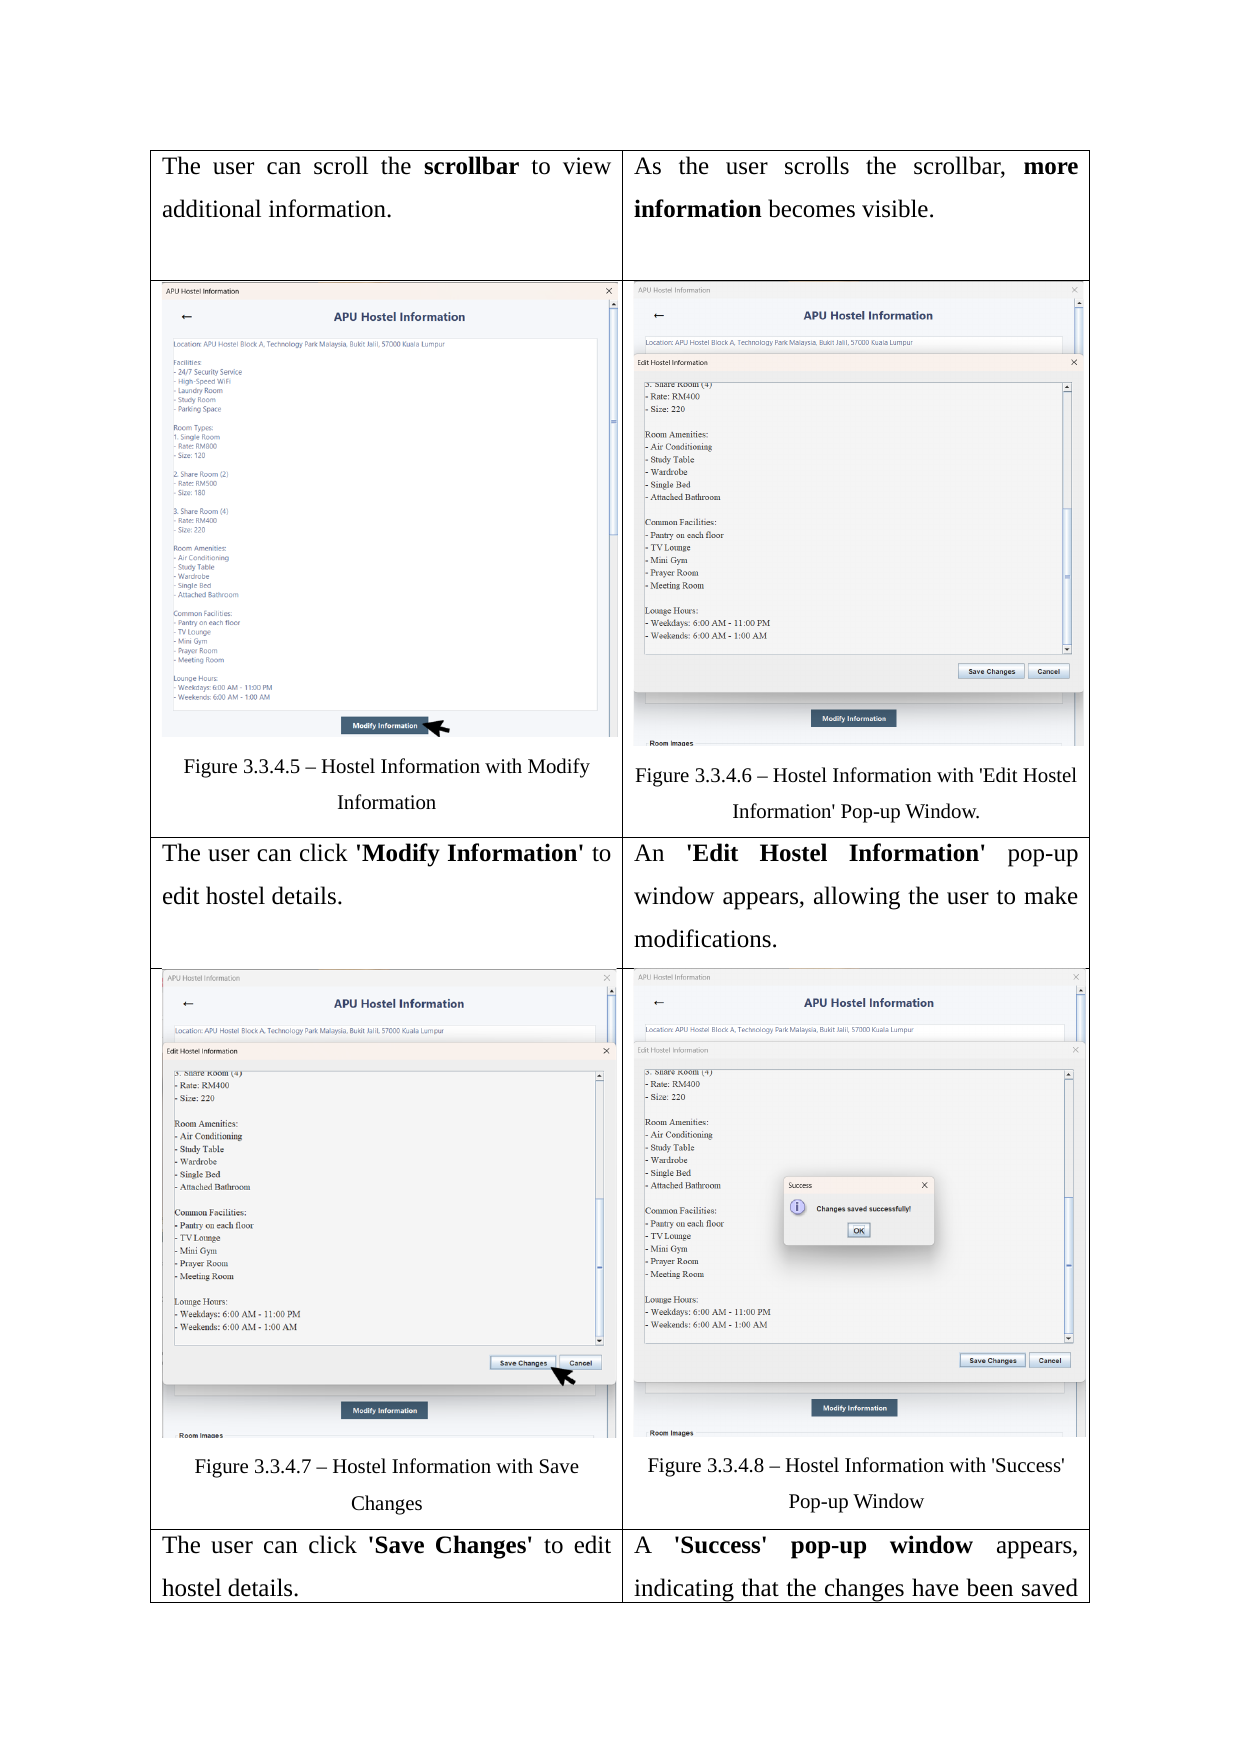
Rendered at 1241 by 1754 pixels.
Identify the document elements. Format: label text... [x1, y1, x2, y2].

picture [161, 281, 618, 737]
table_cell Figure 3.3.4.5 – Hostel Information with Modify Information [151, 281, 622, 837]
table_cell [151, 1530, 622, 1602]
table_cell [623, 1530, 1089, 1602]
table_cell An 'Edit Hostel Information' pop-up window appears, allowing the user to make modifications. [623, 838, 1089, 968]
table_cell As the user scrolls the scrollbar, more information becomes visible. [623, 151, 1089, 280]
table_cell Figure 3.3.4.8 – Hostel Information with 'Success' Pop-up Window [623, 969, 1089, 1529]
table_cell Figure 3.3.4.6 – Hostel Information with 'Edit Hostel Information' Pop-up Window. [623, 281, 1089, 837]
table_cell The user can scroll the scrollbar to view additional information. [151, 151, 622, 280]
picture [633, 968, 1086, 1437]
table_cell Figure 3.3.4.7 – Hostel Information with Save Changes [151, 969, 622, 1529]
table_cell The user can click 'Modify Information' to edit hostel details. [151, 838, 622, 968]
picture [161, 968, 617, 1438]
picture [633, 281, 1084, 746]
